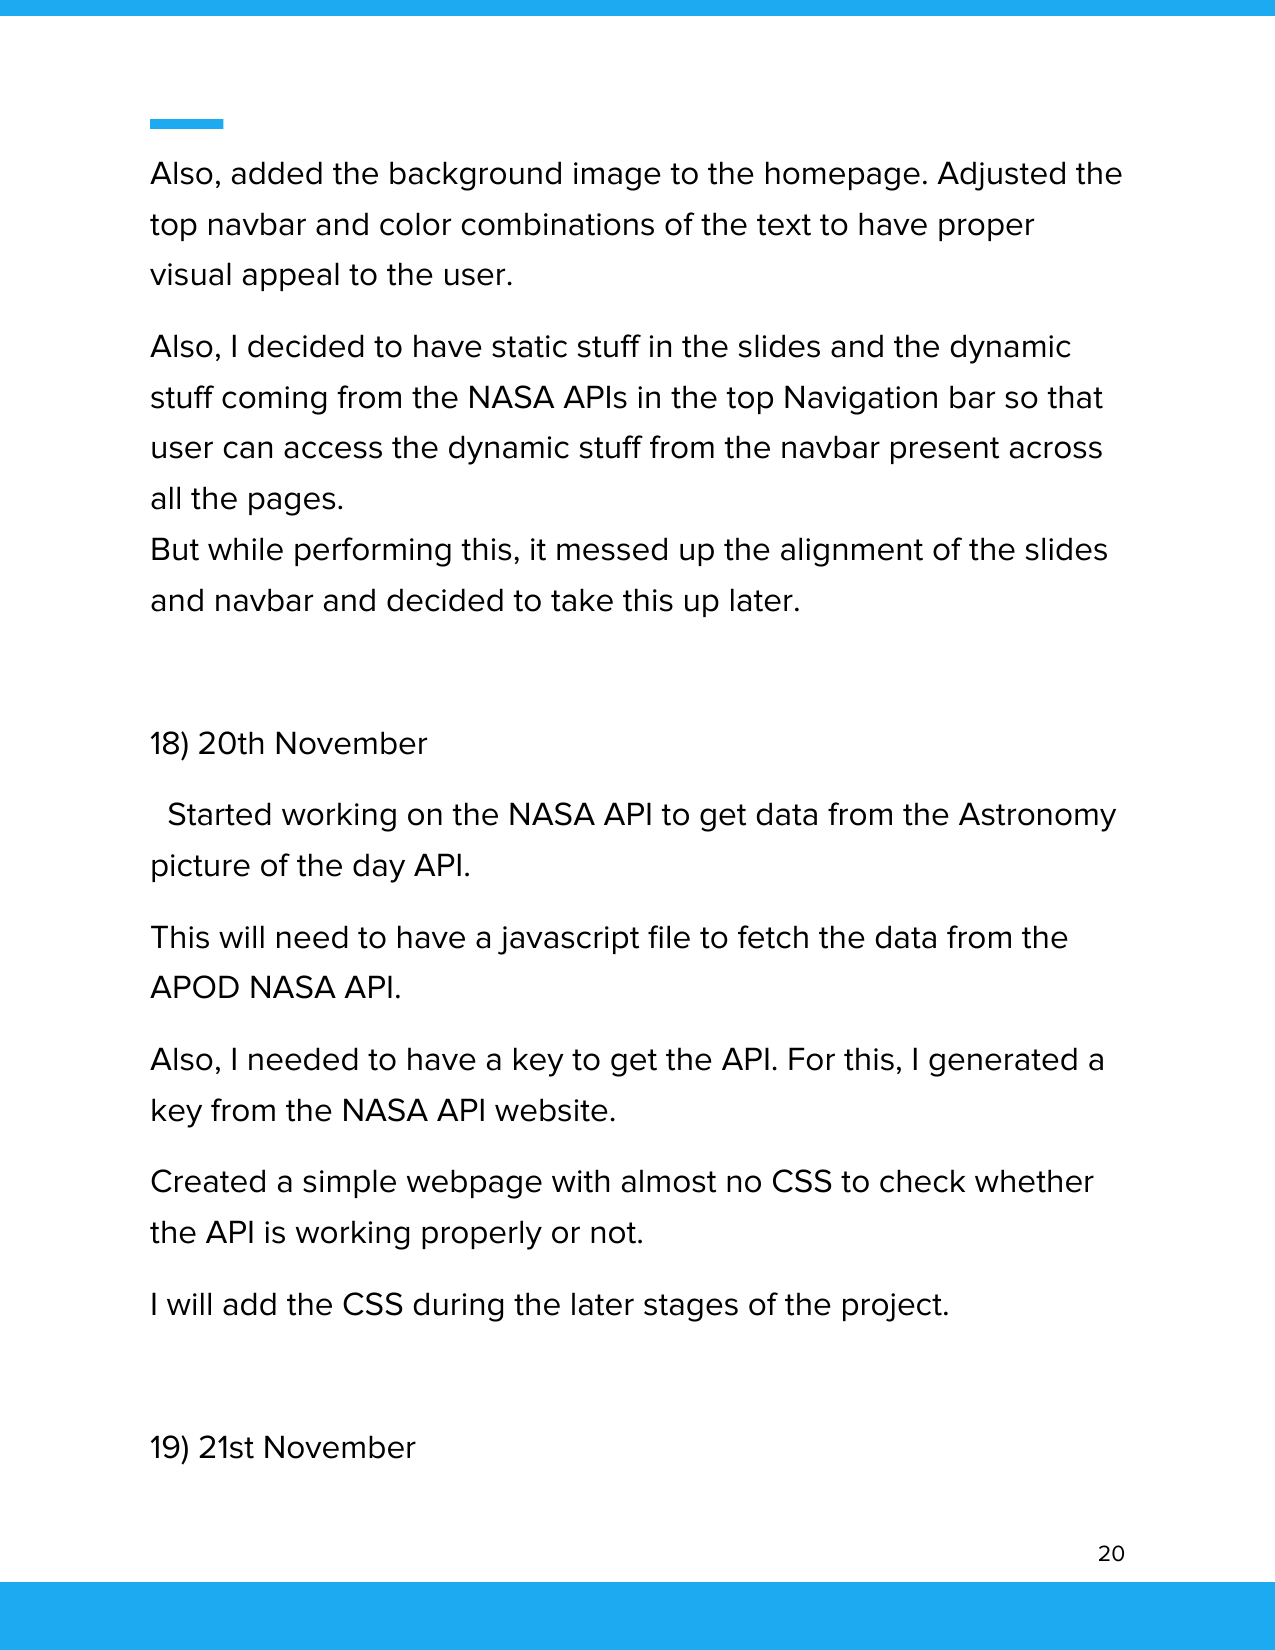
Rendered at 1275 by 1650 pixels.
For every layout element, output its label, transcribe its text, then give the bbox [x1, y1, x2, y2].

text Created a simple webpage with almost no CSS to check whether the API is working properly or not. [150, 1162, 1125, 1253]
text Also, I needed to have a key to get the API. For this, I generated a key from the NASA API website. [150, 1040, 1125, 1131]
picture [0, 0, 1275, 16]
text This will need to have a javascript file to fetch the data from the APOD NASA API. [150, 917, 1125, 1009]
picture [0, 1582, 1275, 1650]
text I will add the CSS during the later stages of the project. [150, 1284, 1125, 1325]
picture [150, 119, 224, 129]
text Started working on the NASA API to get data from the Astronomy picture of the day API. [150, 795, 1125, 886]
text 18) 20th November [150, 723, 1125, 764]
text Also, I decided to have static stuff in the slides and the dynamic stuff coming from the NASA APIs in the top Navigation bar so that user can access the dynamic stuff from the navbar present across all the pages. But while performing this, it messed up the alignment of the slides and navbar and decided to take this up later. [150, 327, 1125, 621]
text Also, added the background image to the homepage. Adjusted the top navbar and color combinations of the text to have proper visual appeal to the user. [150, 154, 1125, 296]
text 19) 21st November [150, 1427, 1125, 1468]
